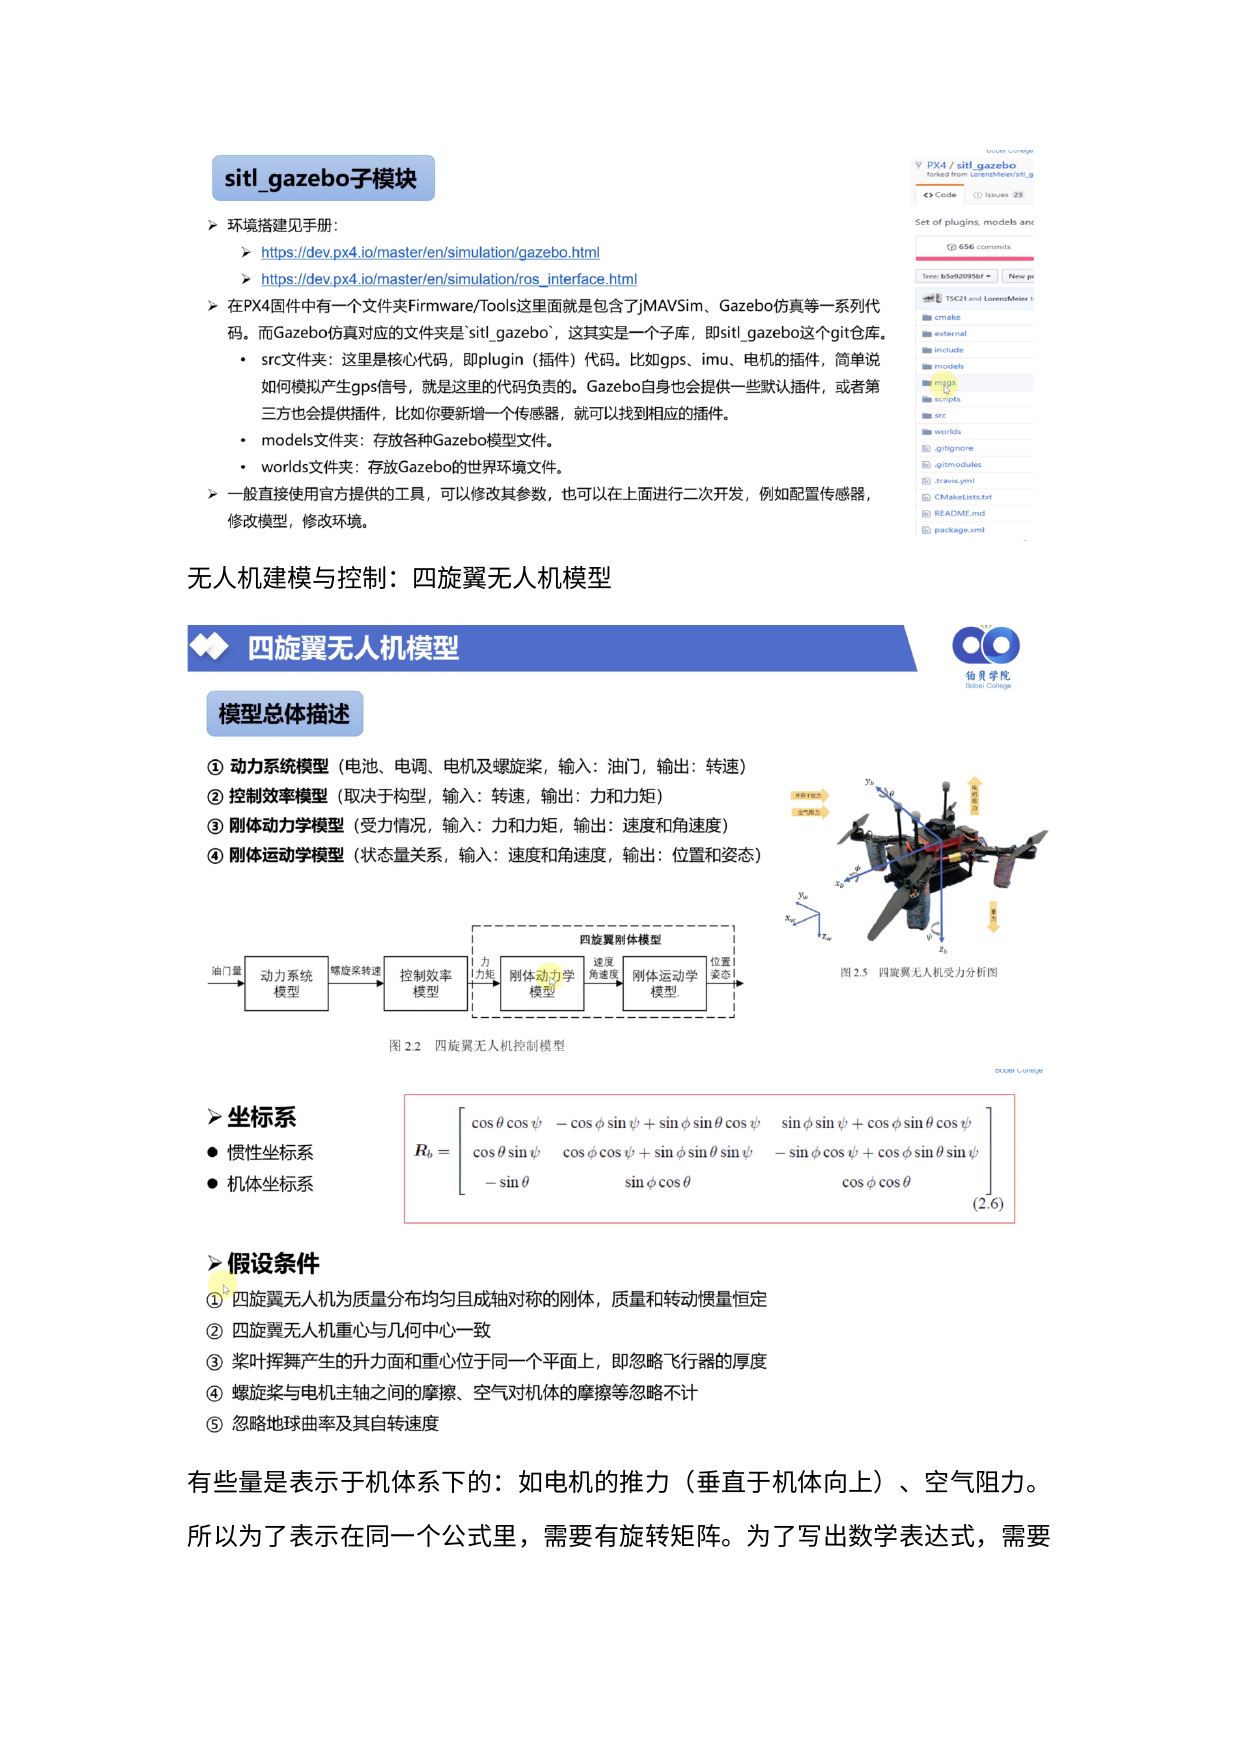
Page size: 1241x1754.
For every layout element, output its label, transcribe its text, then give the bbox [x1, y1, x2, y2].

picture [187, 1069, 1051, 1435]
picture [187, 150, 1053, 541]
picture [187, 625, 1050, 1055]
list 无人机建模与控制：四旋翼无人机模型 [187, 541, 1053, 595]
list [187, 1462, 1053, 1553]
